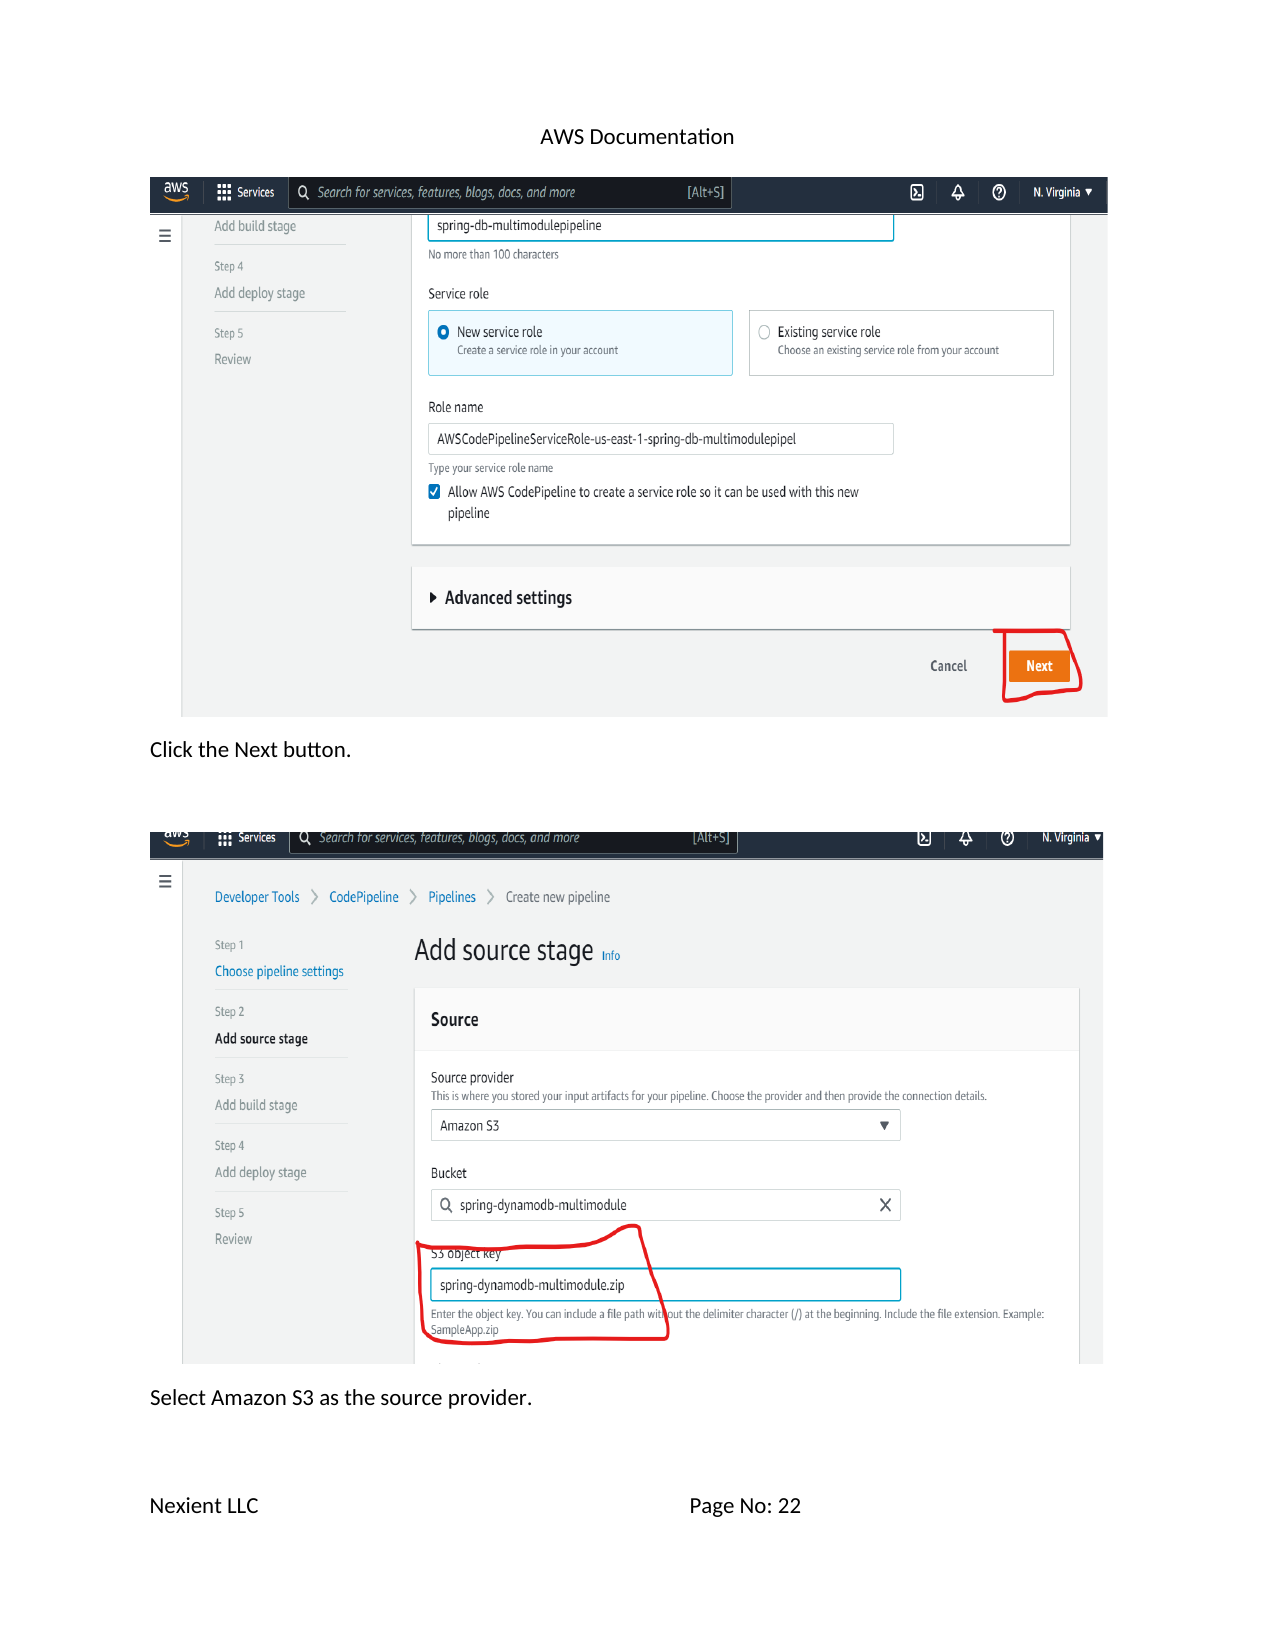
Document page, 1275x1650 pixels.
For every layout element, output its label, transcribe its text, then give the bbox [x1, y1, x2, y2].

picture [150, 177, 1108, 717]
text Select Amazon S3 as the source provider. [150, 1383, 1125, 1411]
picture [150, 832, 1104, 1364]
text Click the Next button. [150, 736, 1125, 763]
